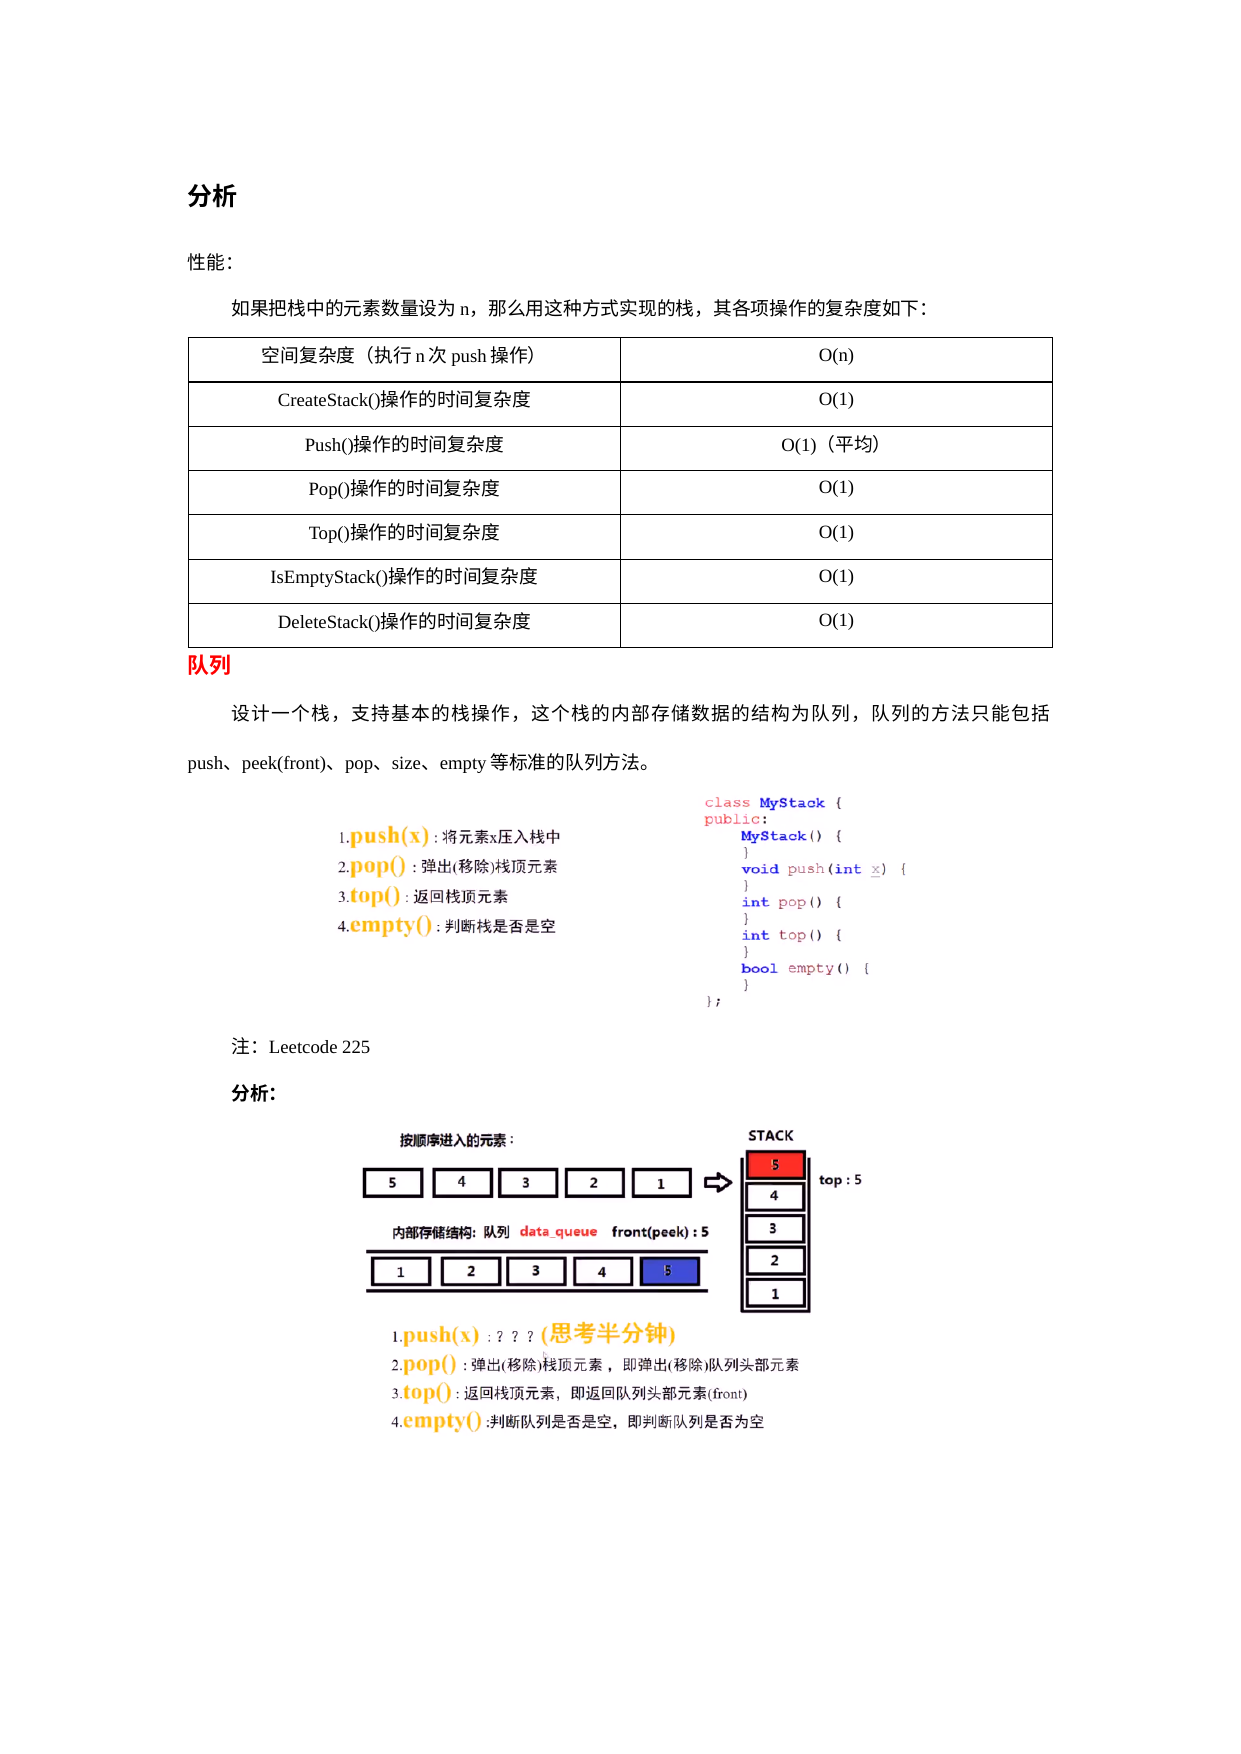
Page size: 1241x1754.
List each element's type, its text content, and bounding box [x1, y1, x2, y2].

text 如果把栈中的元素数量设为n，那么用这种方式实现的栈，其各项操作的复杂度如下： [187, 291, 1053, 324]
table_cell O(1) [621, 604, 1052, 647]
table_cell O(1) [621, 560, 1052, 603]
picture [351, 1121, 890, 1448]
text 性能： [187, 245, 1053, 278]
subtitle 分析 [187, 162, 1053, 227]
table_cell Pop()操作的时间复杂度 [189, 471, 620, 514]
subtitle 队列 [187, 648, 1053, 681]
table_header O(n) [621, 338, 1052, 381]
table_cell Push()操作的时间复杂度 [189, 427, 620, 470]
text 分析： [187, 1076, 1053, 1108]
table_cell O(1) [621, 515, 1052, 558]
text 设计一个栈，支持基本的栈操作，这个栈的内部存储数据的结构为队列，队列的方法只能包括push、peek(front)、pop、size、empty等标准的队列方法。 [187, 696, 1053, 778]
table_cell DeleteStack()操作的时间复杂度 [189, 604, 620, 647]
table_cell O(1)（平均） [621, 427, 1052, 470]
picture [327, 791, 913, 1016]
table_header 空间复杂度（执行n次push操作） [189, 338, 620, 381]
table_cell O(1) [621, 383, 1052, 426]
table_cell O(1) [621, 471, 1052, 514]
table_cell Top()操作的时间复杂度 [189, 515, 620, 558]
table_cell CreateStack()操作的时间复杂度 [189, 383, 620, 426]
table_cell IsEmptyStack()操作的时间复杂度 [189, 560, 620, 603]
text 注：Leetcode 225 [187, 1029, 1053, 1062]
